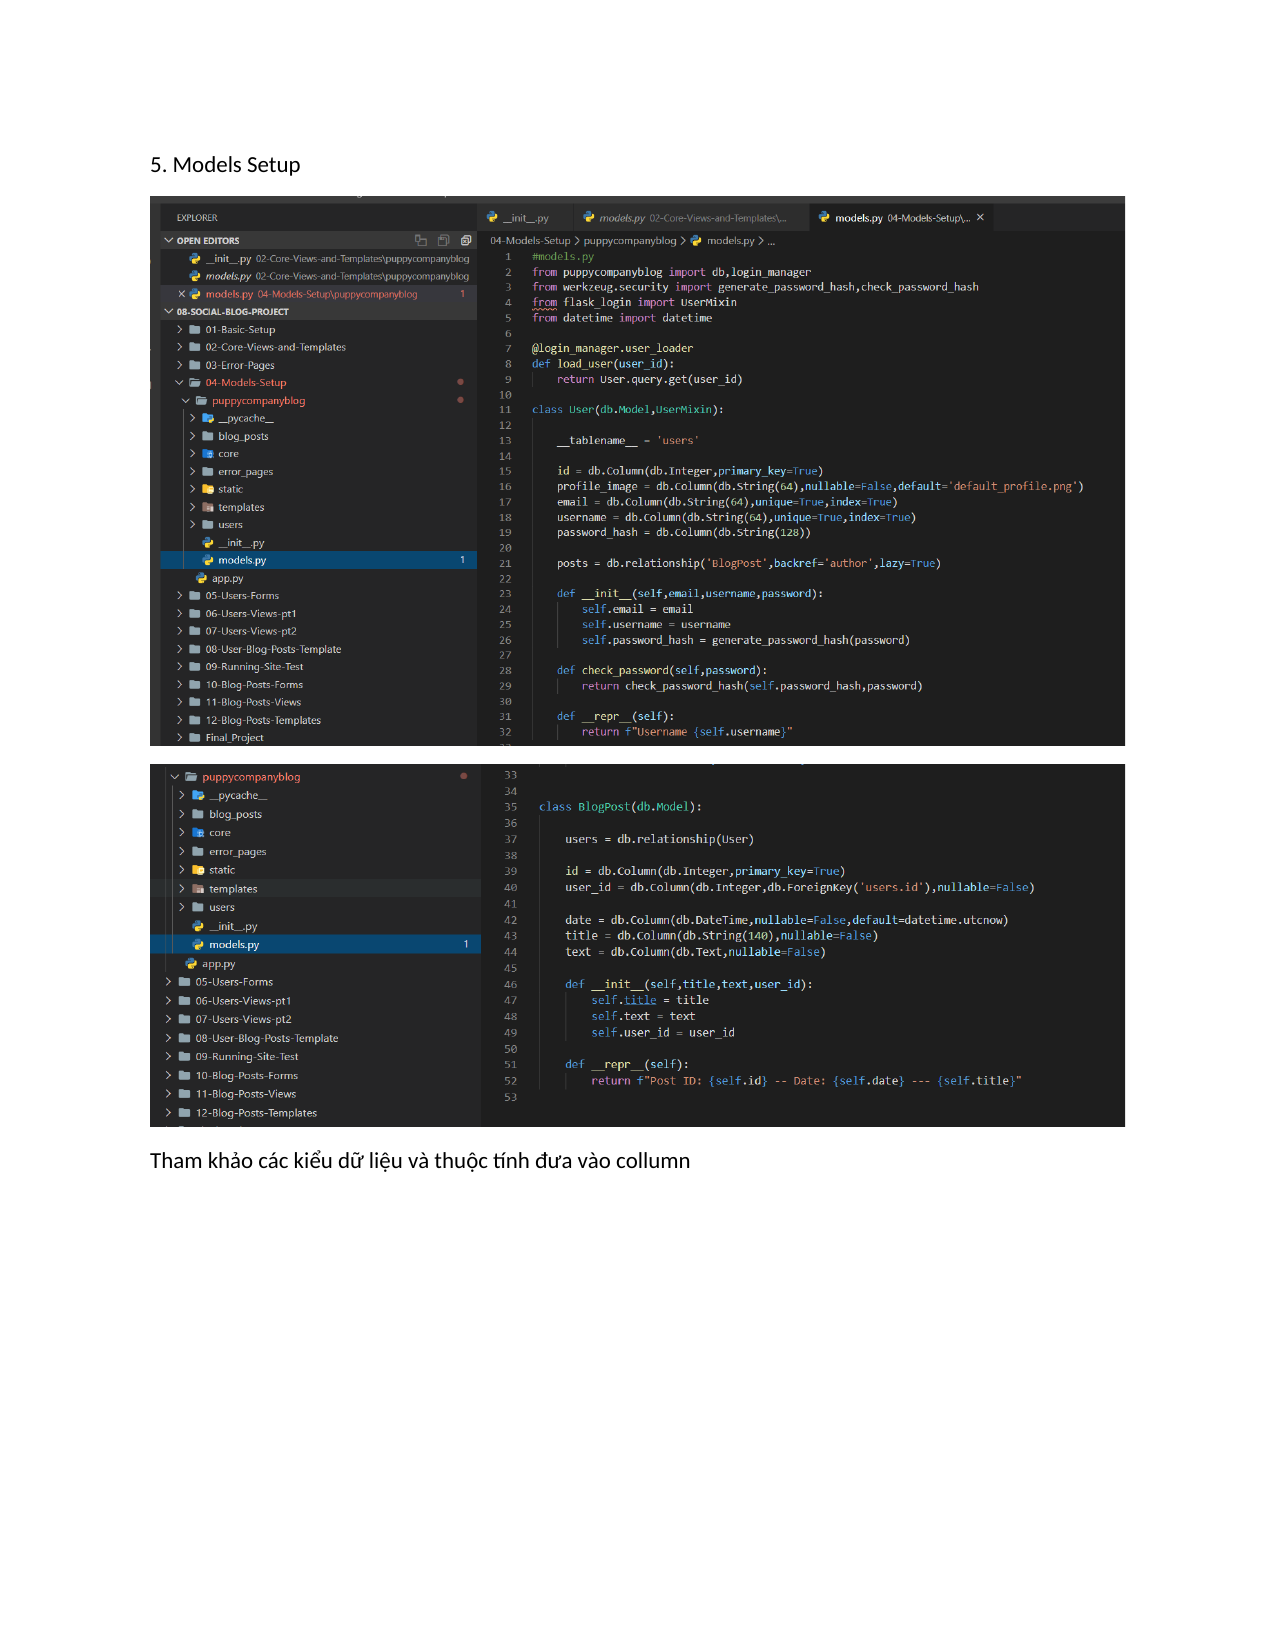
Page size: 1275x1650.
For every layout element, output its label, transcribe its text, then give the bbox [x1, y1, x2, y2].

text Tham khảo các kiểu dữ liệu và thuộc tính đưa vào collumn [150, 1146, 1125, 1174]
picture [150, 196, 1125, 746]
text 5. Models Setup [150, 150, 1125, 178]
picture [150, 764, 1125, 1127]
